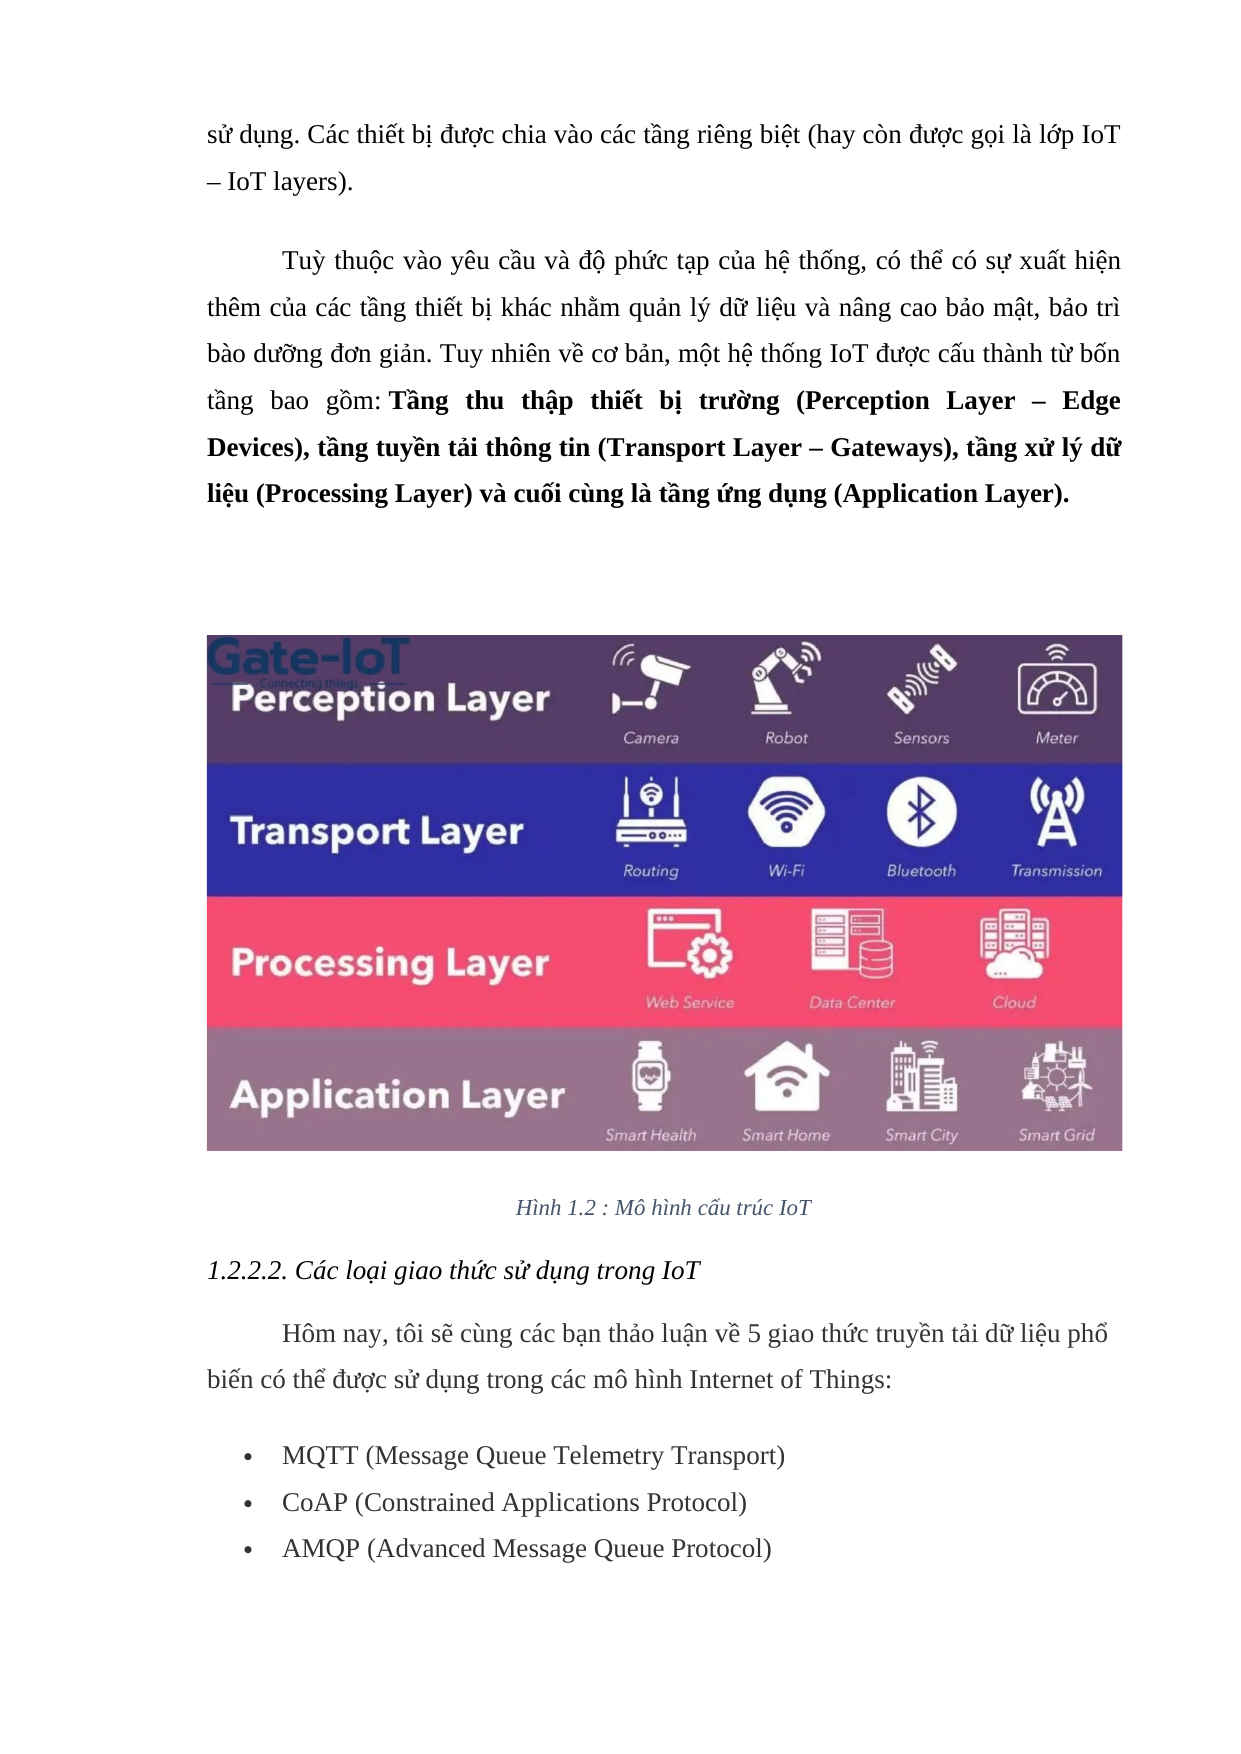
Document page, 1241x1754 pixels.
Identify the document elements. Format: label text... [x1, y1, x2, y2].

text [207, 118, 1122, 196]
list MQTT (Message Queue Telemetry Transport) [244, 1439, 1122, 1470]
list AMQP (Advanced Message Queue Protocol) [244, 1533, 1122, 1564]
list CoAP (Constrained Applications Protocol) [244, 1486, 1122, 1517]
text Hôm nay, tôi sẽ cùng các bạn thảo luận về 5 giao thức truyền tải dữ liệu phổ biến có thể được sử dụng trong các mô hình Internet of Things: [207, 1317, 1122, 1394]
picture [206, 635, 1123, 1151]
text Hình 1.2 : Mô hình cấu trúc IoT [207, 1194, 1122, 1221]
text Tuỳ thuộc vào yêu cầu và độ phức tạp của hệ thống, có thể có sự xuất hiện thêm của các tầng thiết bị khác nhằm quản lý dữ liệu và nâng cao bảo mật, bảo trì bào dưỡng đơn giản. Tuy nhiên về cơ bản, một hệ thống IoT được cấu thành từ bốn tầng bao gồm: Tầng thu thập thiết bị trường (Perception Layer – Edge Devices), tầng tuyền tải thông tin (Transport Layer – Gateways), tầng xử lý dữ liệu (Processing Layer) và cuối cùng là tầng ứng dụng (Application Layer). [207, 244, 1122, 508]
subtitle 1.2.2.2. Các loại giao thức sử dụng trong IoT [207, 1254, 1122, 1286]
